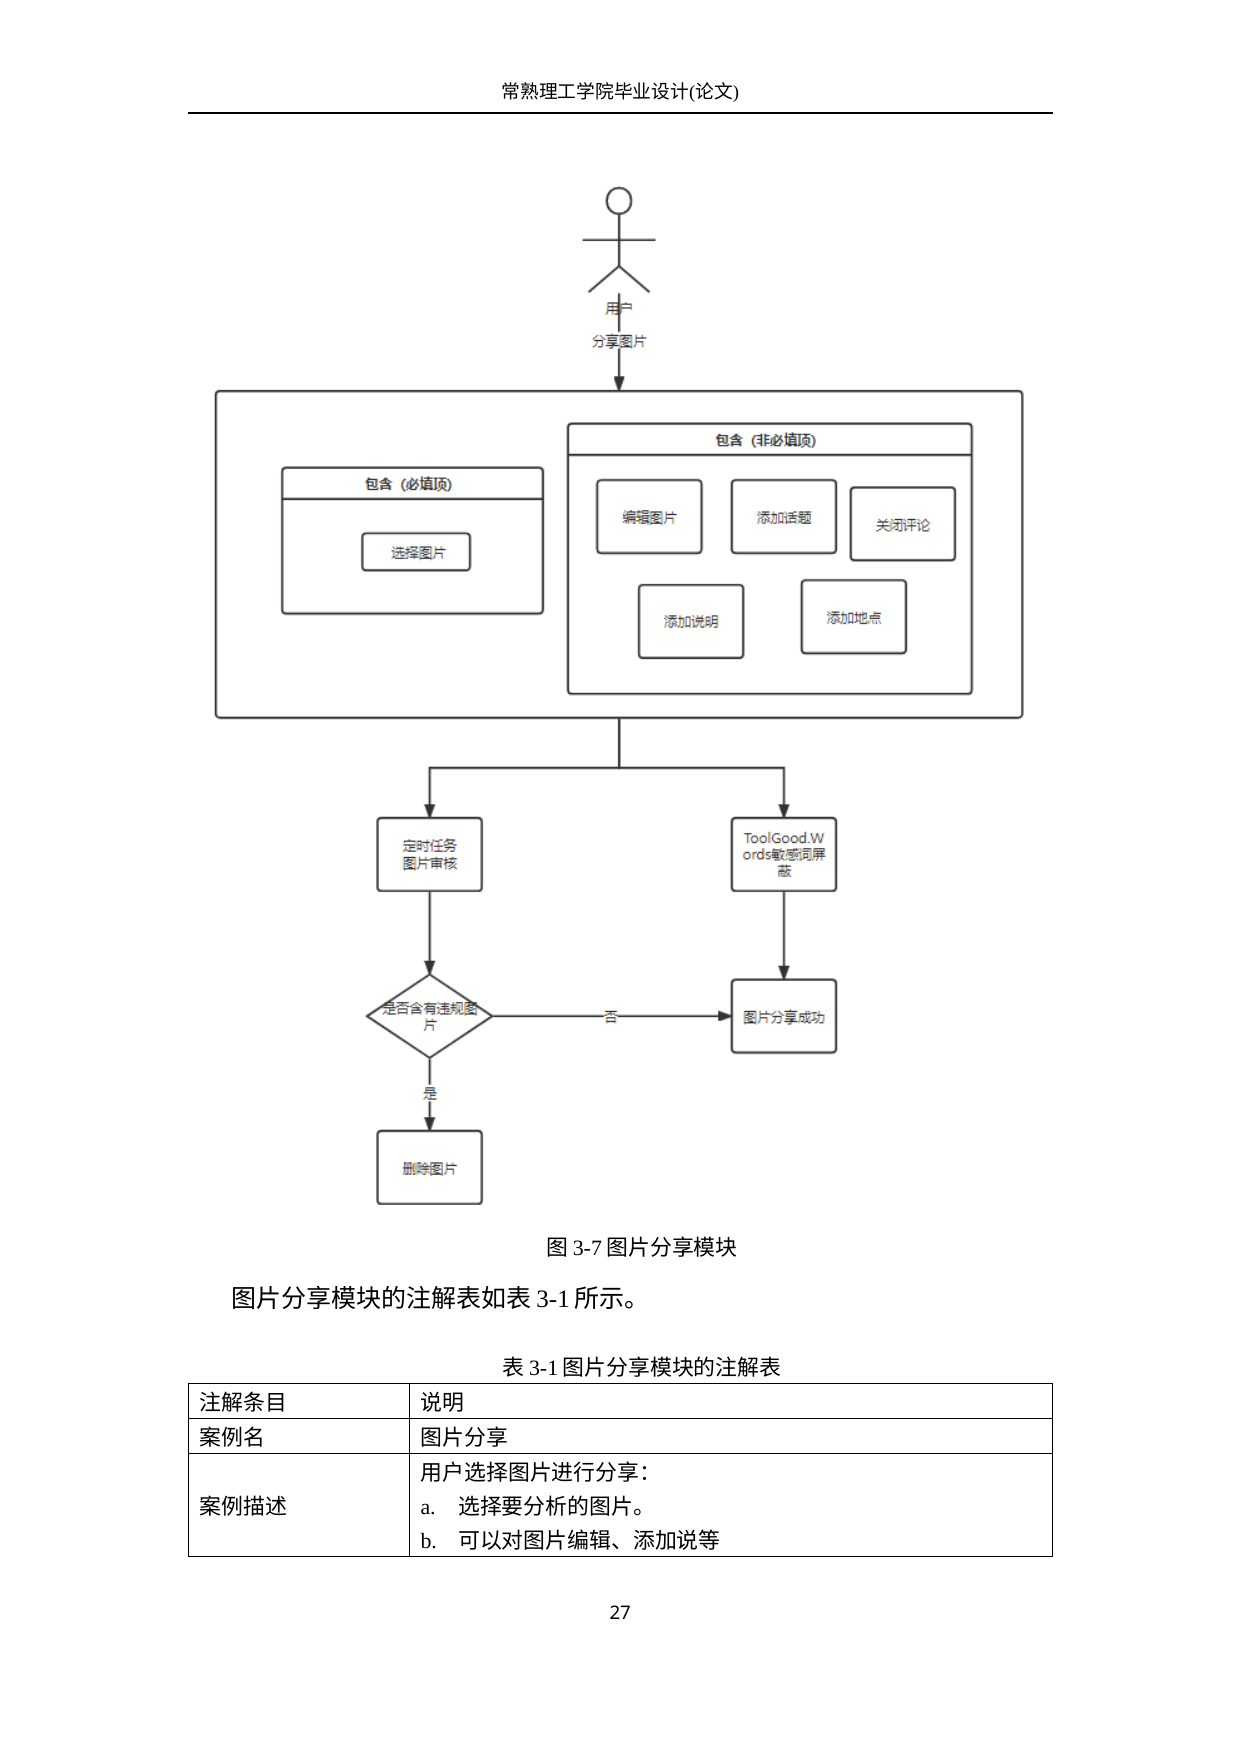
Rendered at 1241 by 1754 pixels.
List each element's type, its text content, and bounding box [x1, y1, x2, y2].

picture [210, 161, 1030, 1210]
table_header 说明 [410, 1384, 1052, 1418]
table_cell 案例描述 [189, 1454, 409, 1556]
text 表3-1图片分享模块的注解表 [187, 1349, 1053, 1383]
table_cell 案例名 [189, 1419, 409, 1453]
table_header 注解条目 [189, 1384, 409, 1418]
table_cell 图片分享 [410, 1419, 1052, 1453]
table_cell 用户选择图片进行分享： 选择要分析的图片。 可以对图片编辑、添加说等 [410, 1454, 1052, 1556]
text 图片分享模块的注解表如表3-1所示。 [187, 1263, 1053, 1331]
text 图3-7图片分享模块 [187, 1229, 1053, 1263]
